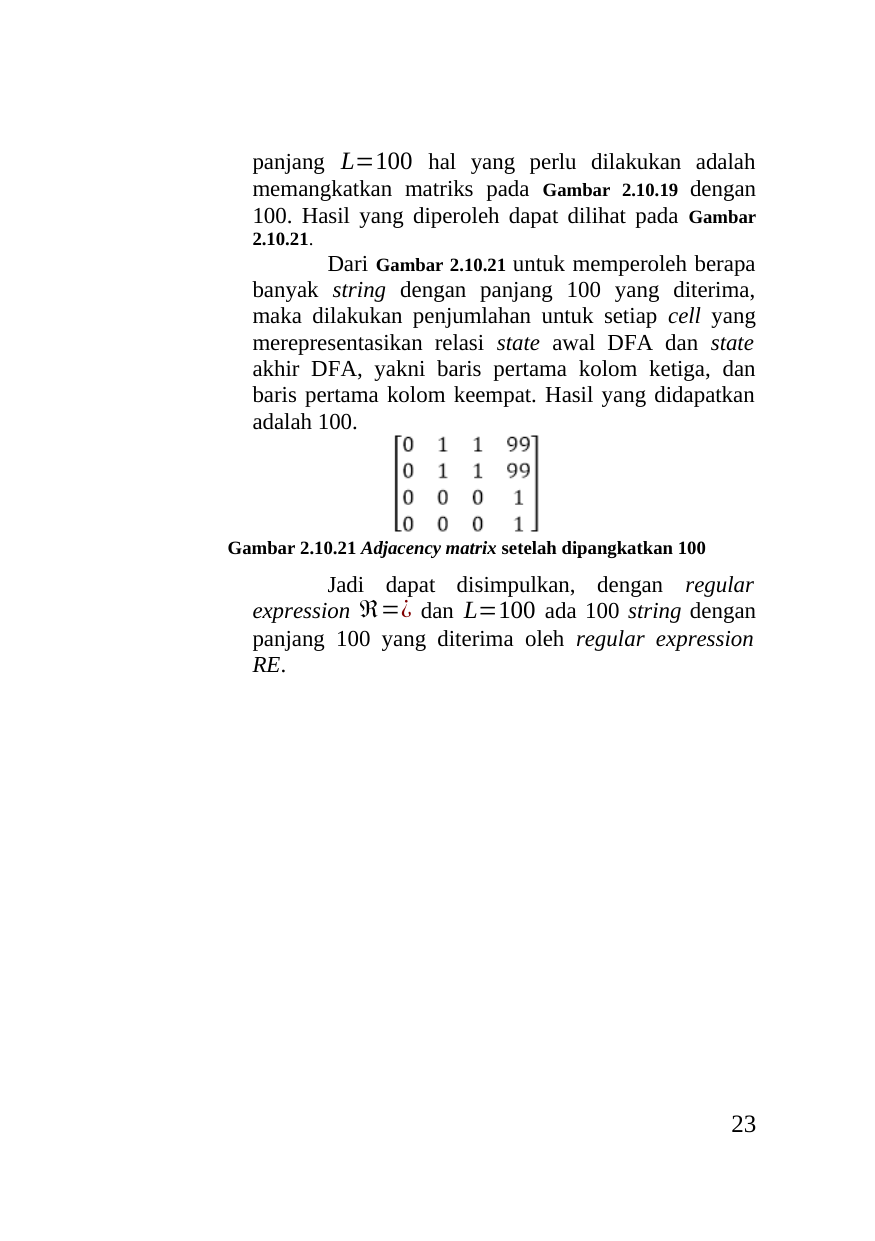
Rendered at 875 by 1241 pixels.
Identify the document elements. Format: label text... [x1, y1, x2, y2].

text Jadi dapat disimpulkan, dengan regular expression dan ada 100 string dengan panjang 100 yang diterima oleh regular expression RE. [252, 571, 756, 677]
picture [394, 434, 539, 537]
